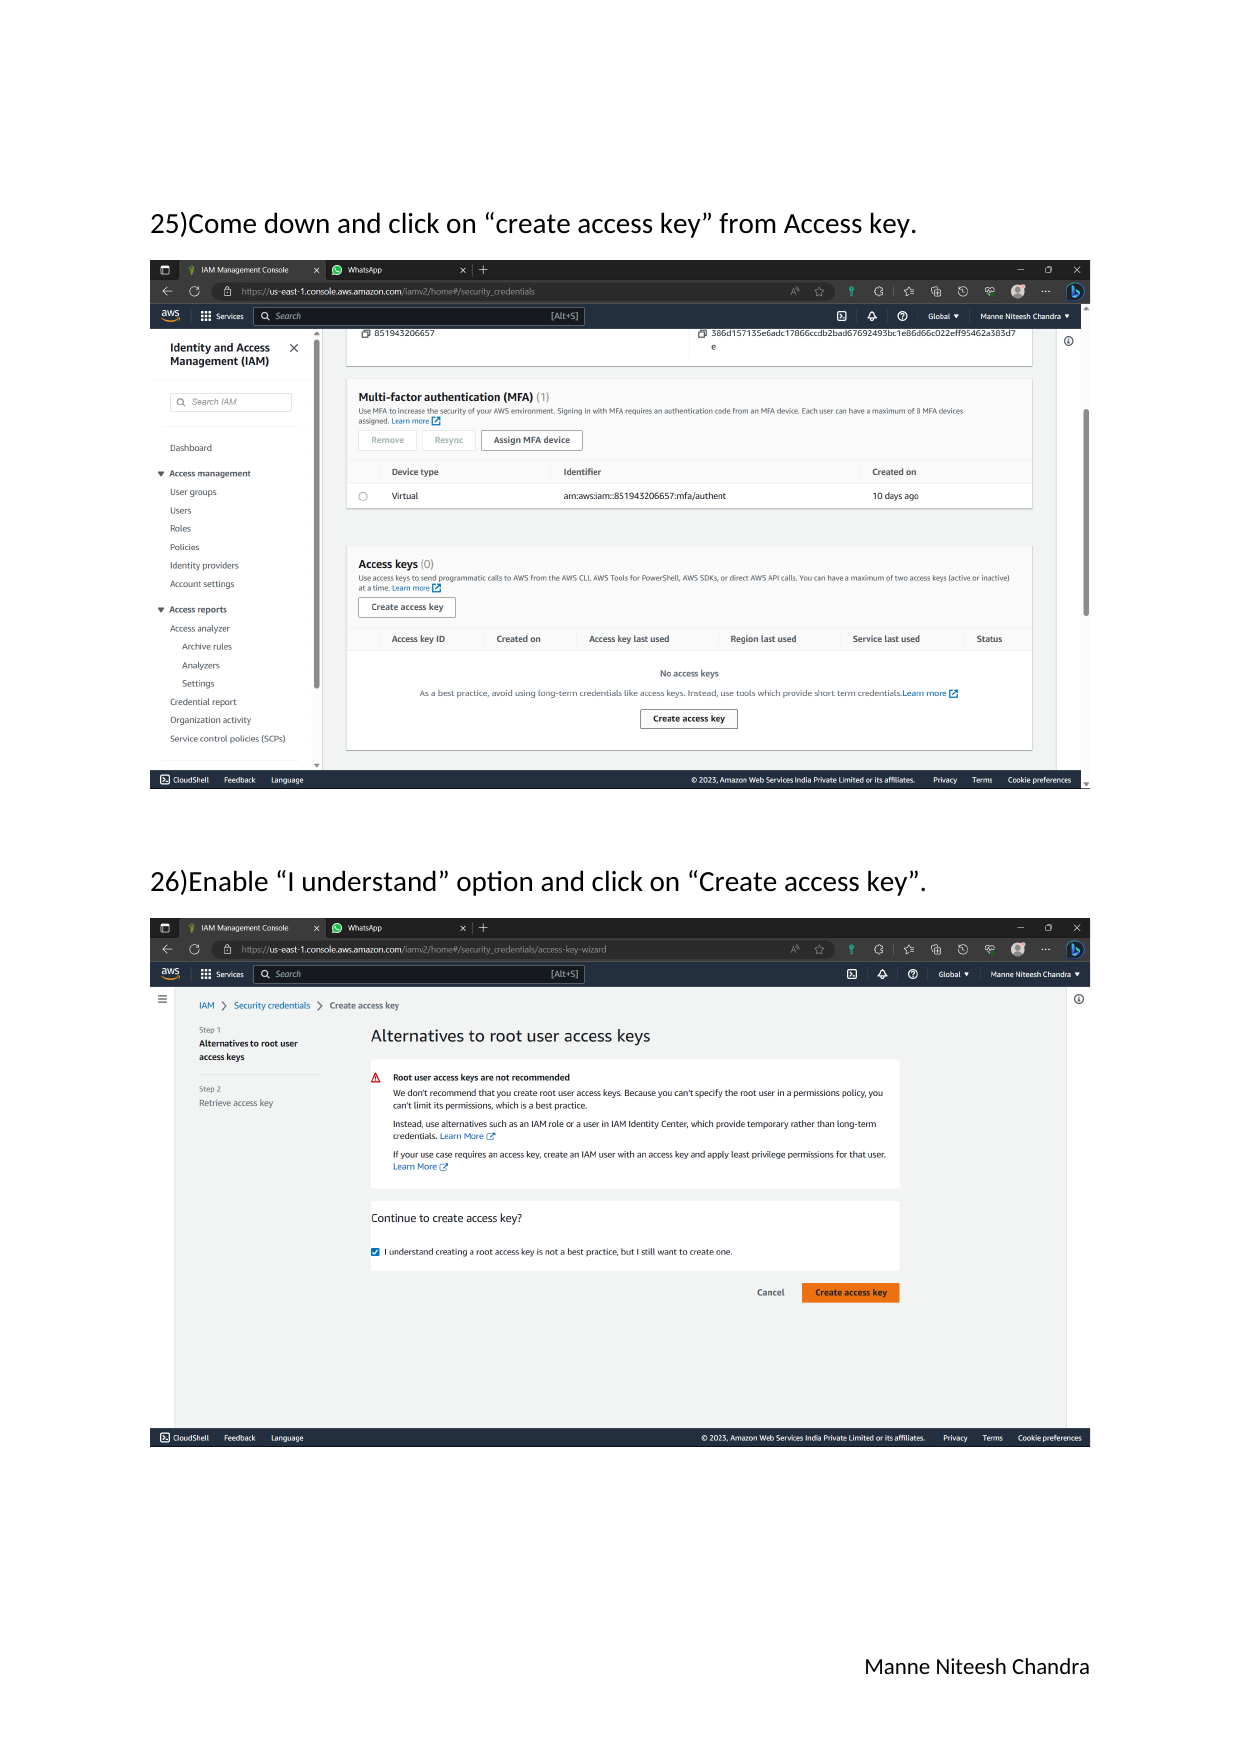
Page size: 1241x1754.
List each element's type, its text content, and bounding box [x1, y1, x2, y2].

picture [150, 918, 1091, 1447]
text 25)Come down and click on “create access key” from Access key. [150, 205, 1090, 241]
text 26)Enable “I understand” option and click on “Create access key”. [150, 863, 1090, 899]
picture [150, 260, 1091, 789]
